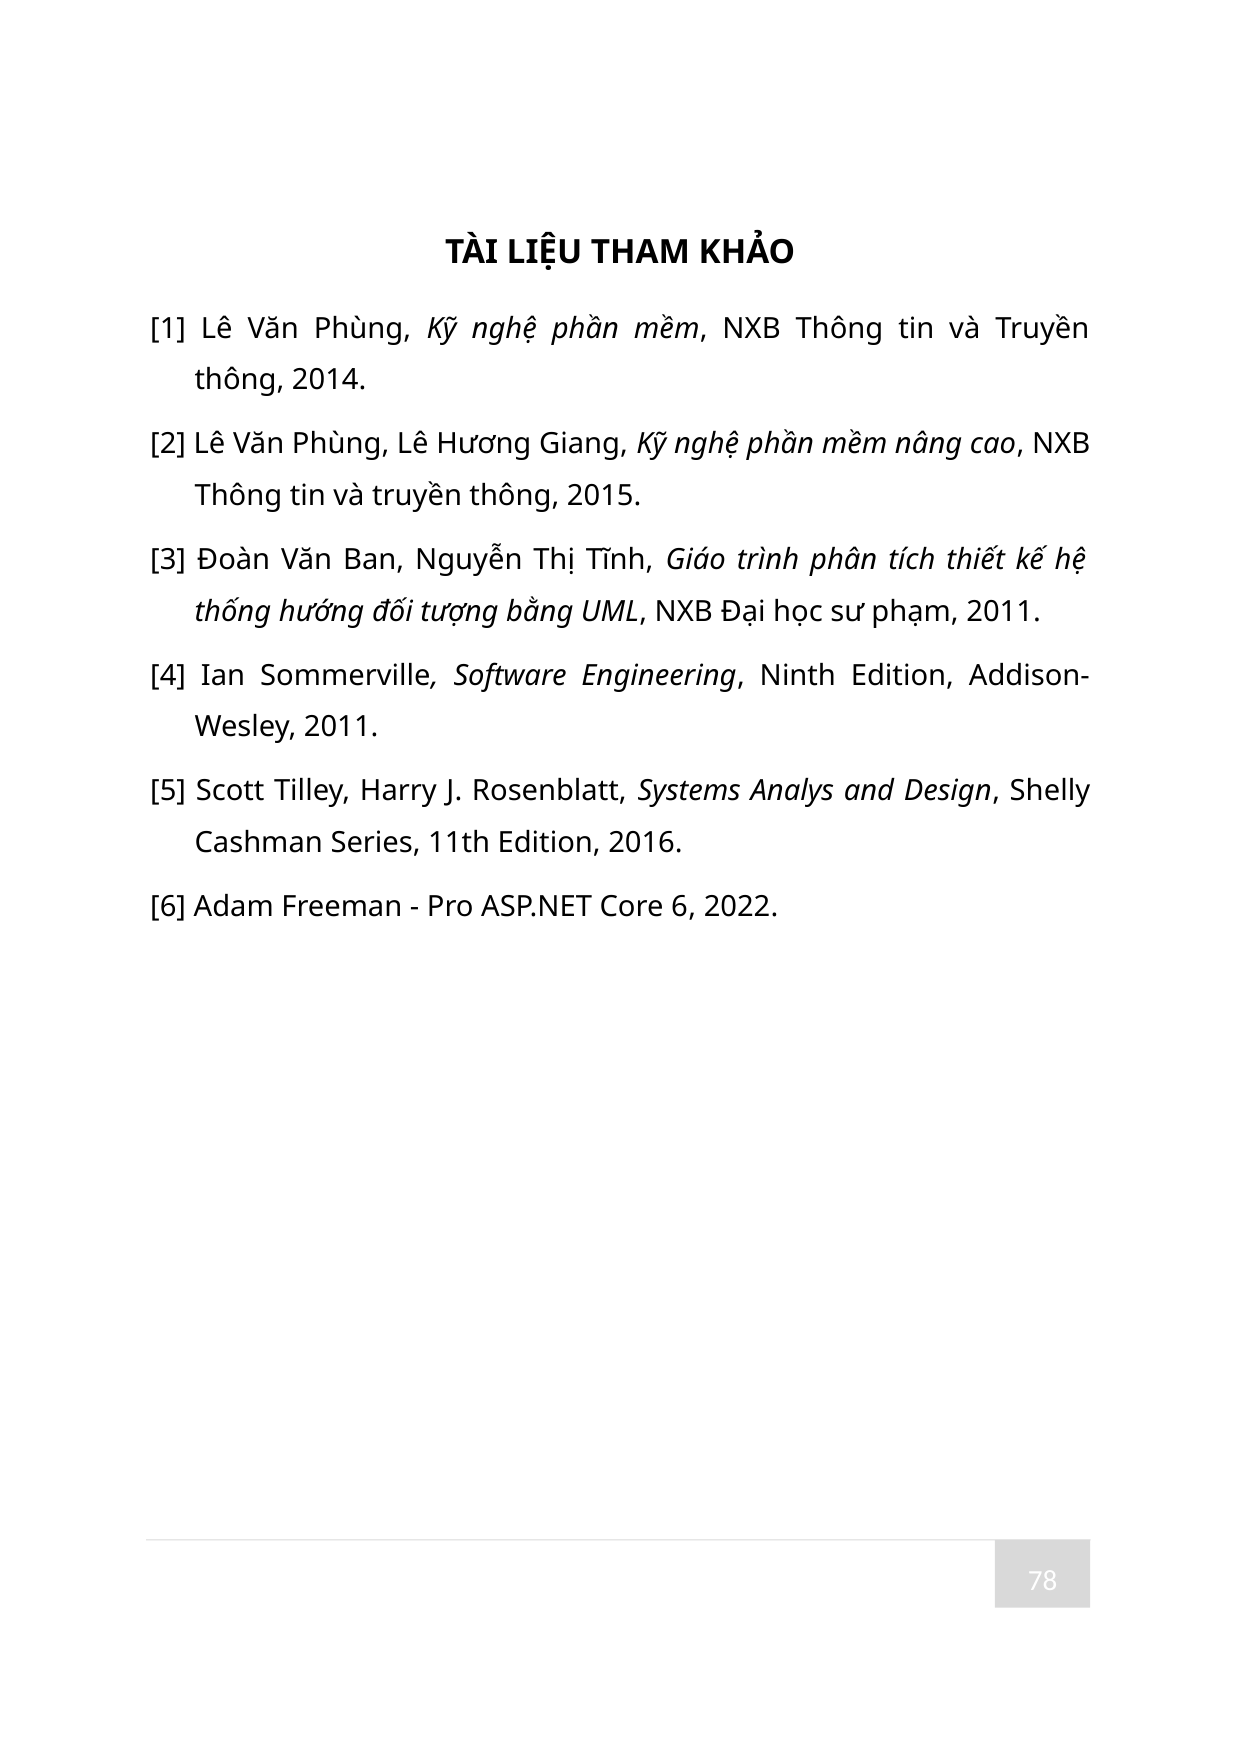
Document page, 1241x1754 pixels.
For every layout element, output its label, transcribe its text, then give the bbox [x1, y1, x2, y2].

text [4] Ian Sommerville, Software Engineering, Ninth Edition, Addison-Wesley, 2011. [150, 654, 1090, 745]
text [2] Lê Văn Phùng, Lê Hương Giang, Kỹ nghệ phần mềm nâng cao, NXB Thông tin và truyền thông, 2015. [150, 423, 1090, 514]
text [5] Scott Tilley, Harry J. Rosenblatt, Systems Analys and Design, Shelly Cashman Series, 11th Edition, 2016. [150, 769, 1090, 861]
subtitle TÀI LIỆU THAM KHẢO [150, 227, 1090, 273]
text [1] Lê Văn Phùng, Kỹ nghệ phần mềm, NXB Thông tin và Truyền thông, 2014. [150, 307, 1090, 398]
text [6] Adam Freeman - Pro ASP.NET Core 6, 2022. [150, 885, 1090, 925]
text [3] Đoàn Văn Ban, Nguyễn Thị Tĩnh, Giáo trình phân tích thiết kế hệ thống hướng đối tượng bằng UML, NXB Đại học sư phạm, 2011. [150, 538, 1090, 629]
